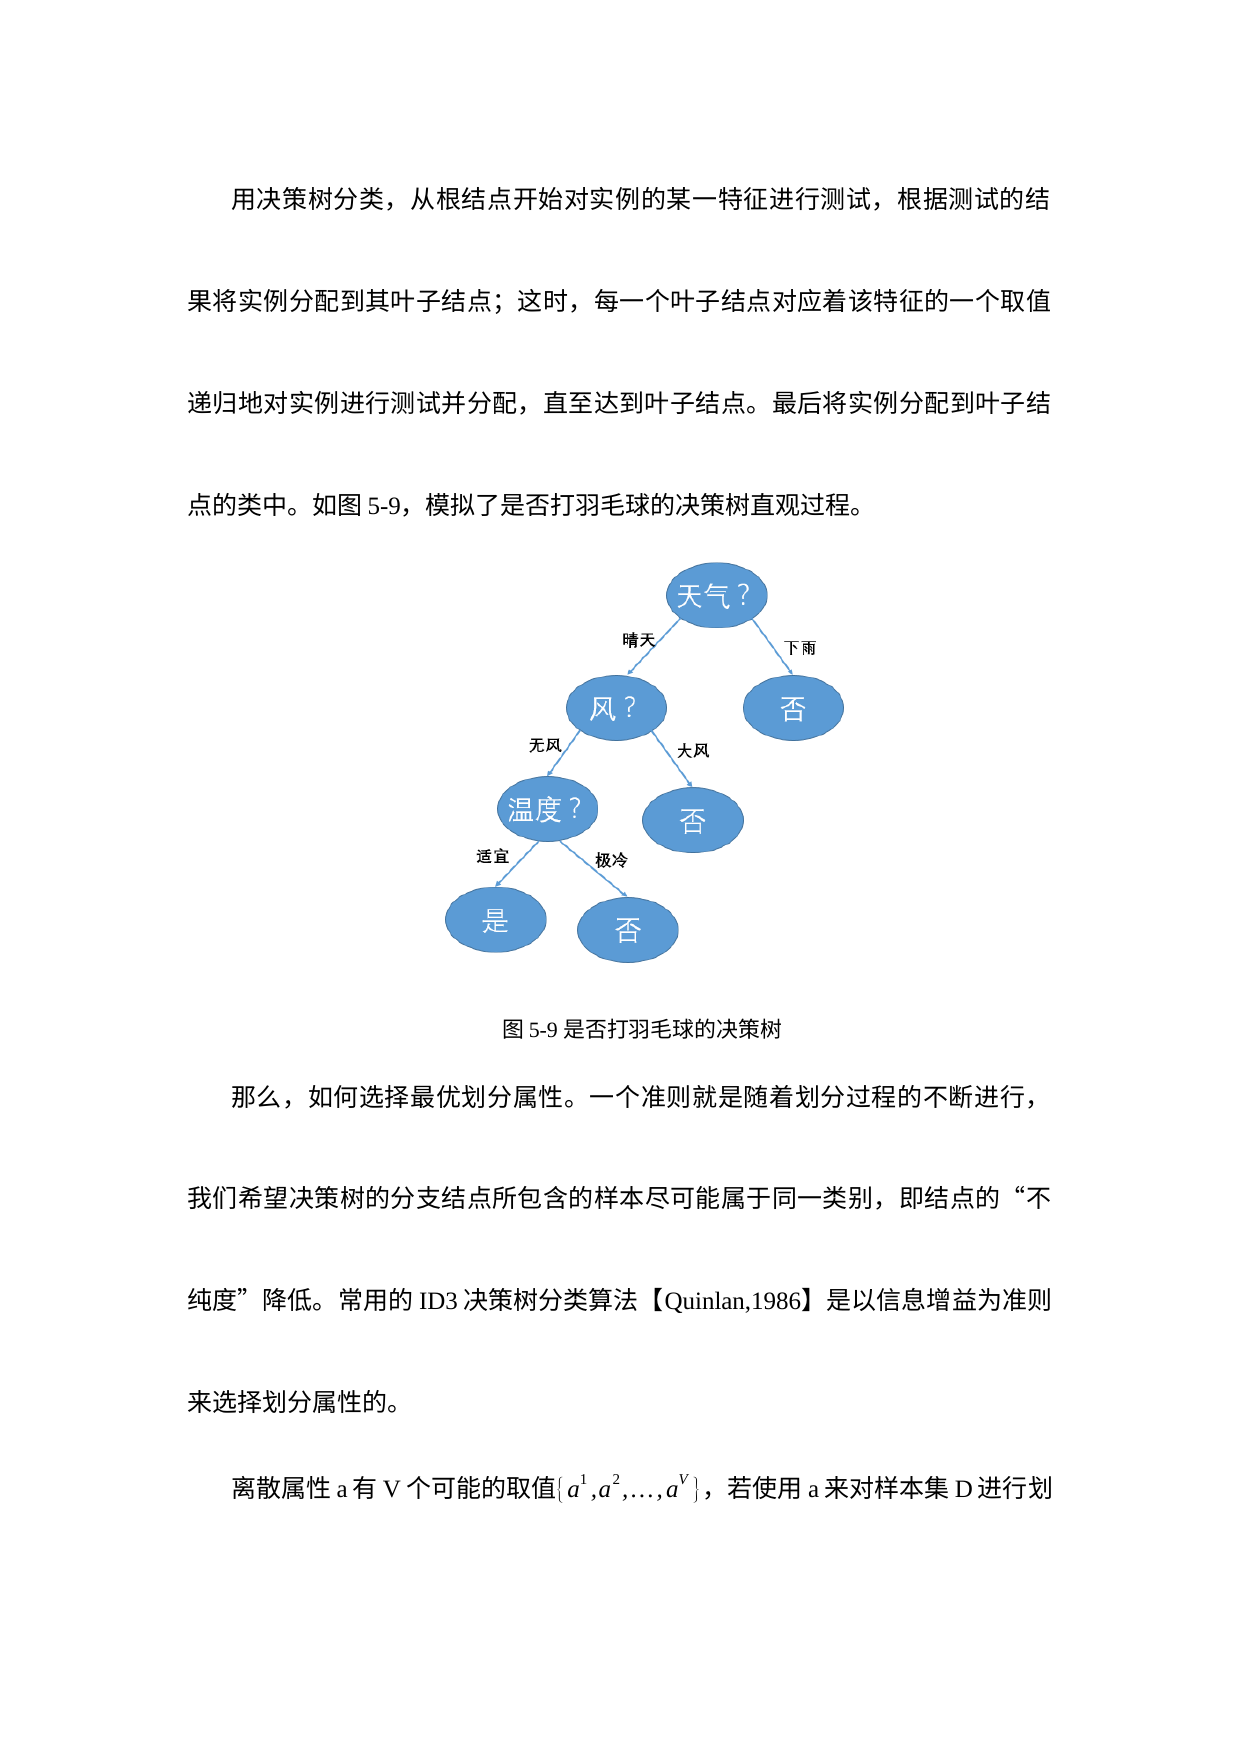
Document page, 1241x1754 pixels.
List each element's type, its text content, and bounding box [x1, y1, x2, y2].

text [187, 1453, 1053, 1521]
text 那么，如何选择最优划分属性。一个准则就是随着划分过程的不断进行，我们希望决策树的分支结点所包含的样本尽可能属于同一类别，即结点的“不纯度”降低。常用的ID3决策树分类算法【Quinlan,1986】是以信息增益为准则来选择划分属性的。 [187, 1061, 1053, 1435]
text 图5-9 是否打羽毛球的决策树 [187, 1011, 1053, 1045]
picture [437, 555, 848, 967]
text 用决策树分类，从根结点开始对实例的某一特征进行测试，根据测试的结果将实例分配到其叶子结点；这时，每一个叶子结点对应着该特征的一个取值，递归地对实例进行测试并分配，直至达到叶子结点。最后将实例分配到叶子结点的类中。如图5-9，模拟了是否打羽毛球的决策树直观过程。 [187, 164, 1053, 537]
